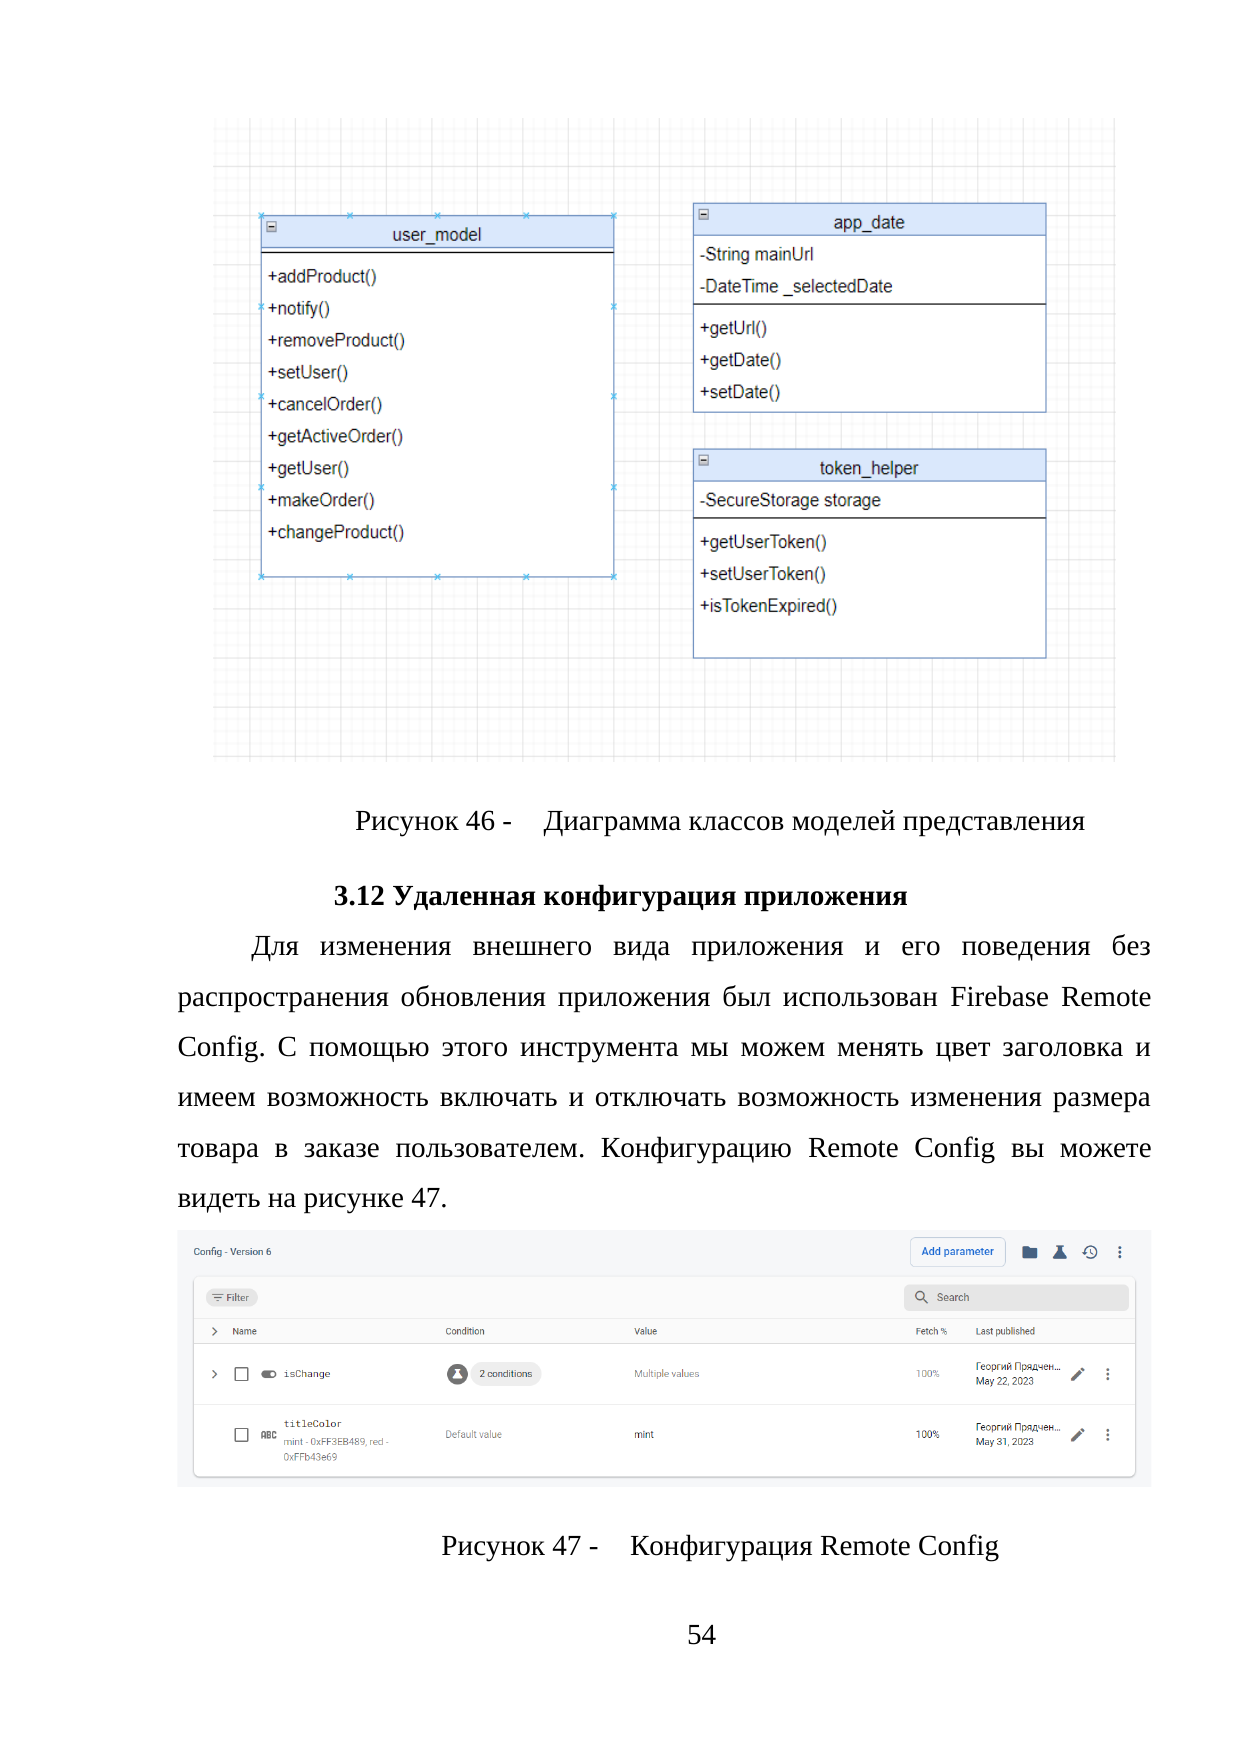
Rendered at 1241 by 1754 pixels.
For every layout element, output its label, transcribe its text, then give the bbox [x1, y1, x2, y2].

picture [177, 1230, 1152, 1487]
picture [213, 118, 1116, 762]
text Конфигурация Remote Config [288, 1528, 1152, 1562]
text Удаленная конфигурация приложения [260, 878, 1152, 912]
text Диаграмма классов моделей представления [288, 803, 1152, 836]
text Для изменения внешнего вида приложения и его поведения без распространения обновления приложения был использован Firebase Remote Config. С помощью этого инструмента мы можем менять цвет заголовка и имеем возможность включать и отключать возможность изменения размера товара в заказе пользователем. Конфигурацию Remote Config вы можете видеть на рисунке 47. [177, 928, 1152, 1214]
